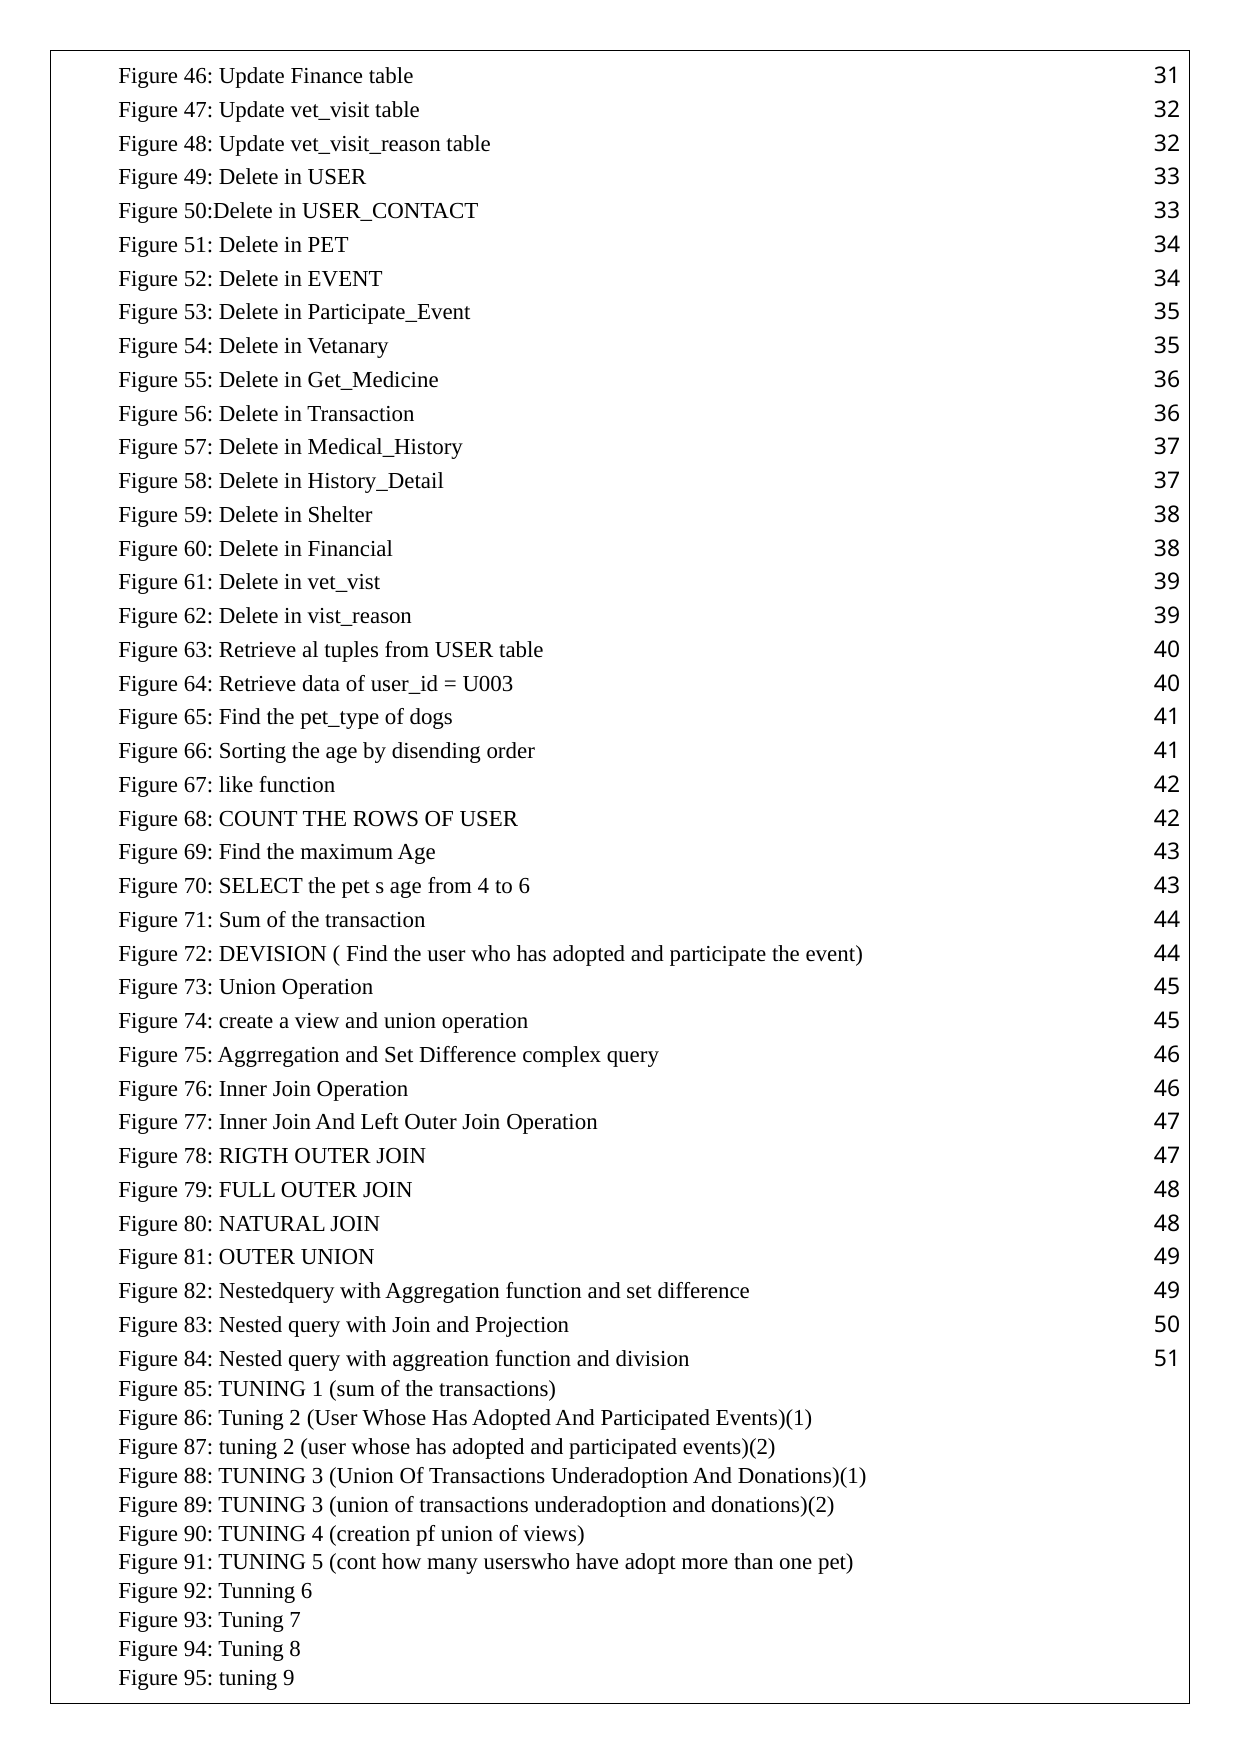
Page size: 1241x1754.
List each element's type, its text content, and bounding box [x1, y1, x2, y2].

text Figure 92: Tunning 6 [118, 1577, 1181, 1604]
text Figure 73: Union Operation 45 [118, 970, 1181, 1002]
text Figure 76: Inner Join Operation 46 [118, 1072, 1181, 1103]
text Figure 57: Delete in Medical_History 37 [118, 430, 1181, 462]
text Figure 81: OUTER UNION 49 [118, 1240, 1181, 1272]
text Figure 56: Delete in Transaction 36 [118, 397, 1181, 428]
text Figure 82: Nestedquery with Aggregation function and set difference 49 [118, 1274, 1181, 1305]
text Figure 71: Sum of the transaction 44 [118, 903, 1181, 934]
text Figure 84: Nested query with aggreation function and division 51 [118, 1342, 1181, 1373]
text Figure 63: Retrieve al tuples from USER table 40 [118, 633, 1181, 664]
text Figure 90: TUNING 4 (creation pf union of views) [118, 1519, 1181, 1546]
text Figure 51: Delete in PET 34 [118, 228, 1181, 259]
text Figure 70: SELECT the pet s age from 4 to 6 43 [118, 869, 1181, 900]
text Figure 88: TUNING 3 (Union Of Transactions Underadoption And Donations)(1) [118, 1462, 1181, 1488]
text Figure 49: Delete in USER 33 [118, 160, 1181, 192]
text Figure 78: RIGTH OUTER JOIN 47 [118, 1139, 1181, 1170]
text Figure 67: like function 42 [118, 768, 1181, 799]
text Figure 79: FULL OUTER JOIN 48 [118, 1173, 1181, 1204]
text Figure 72: DEVISION ( Find the user who has adopted and participate the event) 44 [118, 937, 1181, 968]
text Figure 95: tuning 9 [118, 1664, 1181, 1690]
text Figure 68: COUNT THE ROWS OF USER 42 [118, 802, 1181, 833]
text Figure 77: Inner Join And Left Outer Join Operation 47 [118, 1105, 1181, 1137]
text Figure 54: Delete in Vetanary 35 [118, 329, 1181, 360]
text Figure 50:Delete in USER_CONTACT 33 [118, 194, 1181, 225]
text Figure 62: Delete in vist_reason 39 [118, 599, 1181, 630]
text Figure 80: NATURAL JOIN 48 [118, 1207, 1181, 1238]
text Figure 85: TUNING 1 (sum of the transactions) [118, 1375, 1181, 1402]
text Figure 74: create a view and union operation 45 [118, 1004, 1181, 1035]
text Figure 48: Update vet_visit_reason table 32 [118, 127, 1181, 158]
text Figure 94: Tuning 8 [118, 1635, 1181, 1661]
text Figure 87: tuning 2 (user whose has adopted and participated events)(2) [118, 1433, 1181, 1459]
text Figure 58: Delete in History_Detail 37 [118, 464, 1181, 495]
text Figure 91: TUNING 5 (cont how many userswho have adopt more than one pet) [118, 1548, 1181, 1575]
text Figure 60: Delete in Financial 38 [118, 532, 1181, 563]
text Figure 47: Update vet_visit table 32 [118, 93, 1181, 124]
text Figure 86: Tuning 2 (User Whose Has Adopted And Participated Events)(1) [118, 1404, 1181, 1431]
text Figure 66: Sorting the age by disending order 41 [118, 734, 1181, 765]
text Figure 55: Delete in Get_Medicine 36 [118, 363, 1181, 394]
text Figure 69: Find the maximum Age 43 [118, 835, 1181, 867]
text Figure 59: Delete in Shelter 38 [118, 498, 1181, 529]
text Figure 53: Delete in Participate_Event 35 [118, 295, 1181, 327]
text Figure 46: Update Finance table 31 [118, 59, 1181, 90]
text Figure 52: Delete in EVENT 34 [118, 262, 1181, 293]
text Figure 83: Nested query with Join and Projection 50 [118, 1308, 1181, 1339]
text Figure 93: Tuning 7 [118, 1606, 1181, 1632]
text Figure 64: Retrieve data of user_id = U003 40 [118, 667, 1181, 698]
text Figure 65: Find the pet_type of dogs 41 [118, 700, 1181, 732]
text Figure 61: Delete in vet_vist 39 [118, 565, 1181, 597]
text Figure 75: Aggrregation and Set Difference complex query 46 [118, 1038, 1181, 1069]
text Figure 89: TUNING 3 (union of transactions underadoption and donations)(2) [118, 1491, 1181, 1517]
